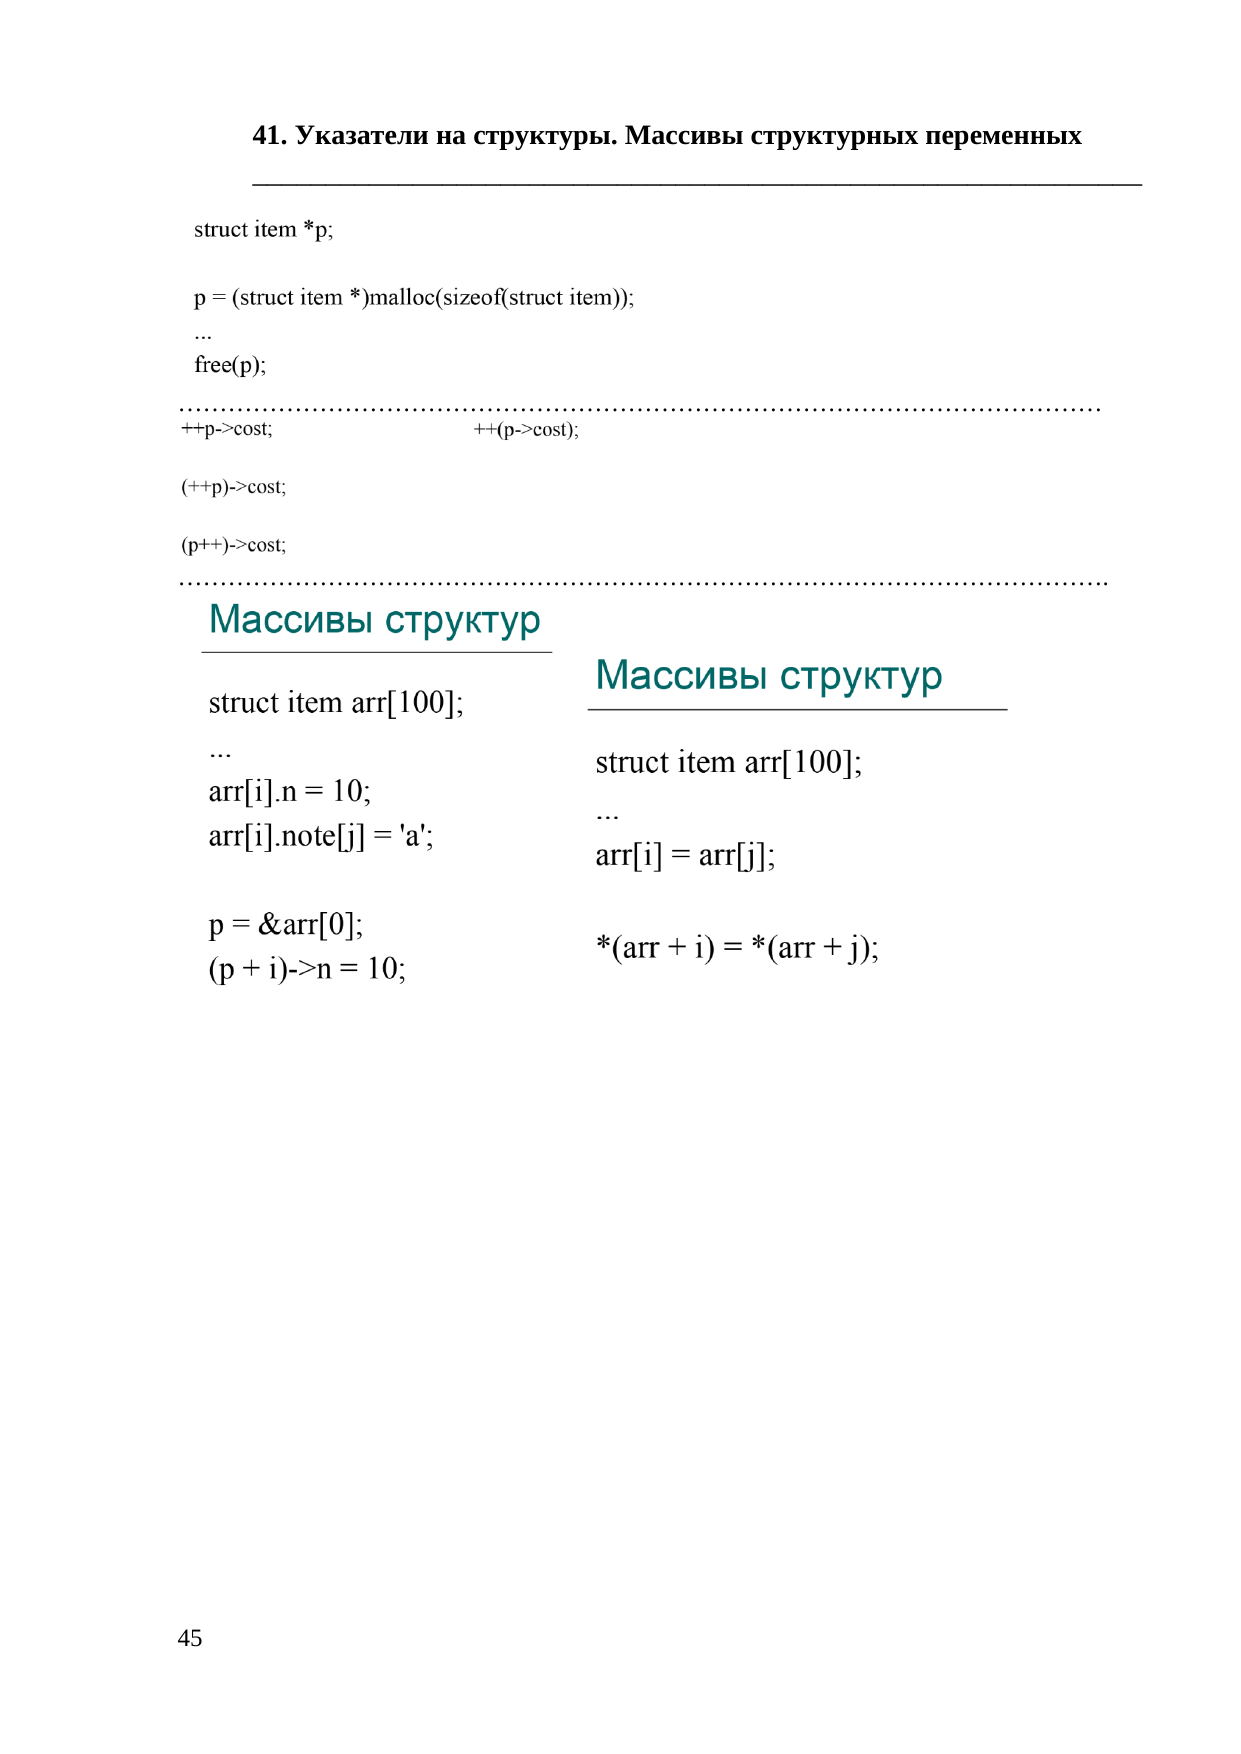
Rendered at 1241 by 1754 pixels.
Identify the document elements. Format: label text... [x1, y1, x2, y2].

picture [177, 416, 582, 562]
picture [177, 217, 684, 388]
subtitle 41. Указатели на структуры. Массивы структурных переменных [252, 118, 1152, 151]
picture [177, 590, 553, 1004]
text …………………………………………………………………………………………………. [177, 562, 1152, 591]
text ………………………………………………………………………………………………… [177, 388, 1152, 417]
picture [558, 626, 1008, 1004]
text _____________________________________________________________ [252, 155, 1152, 189]
